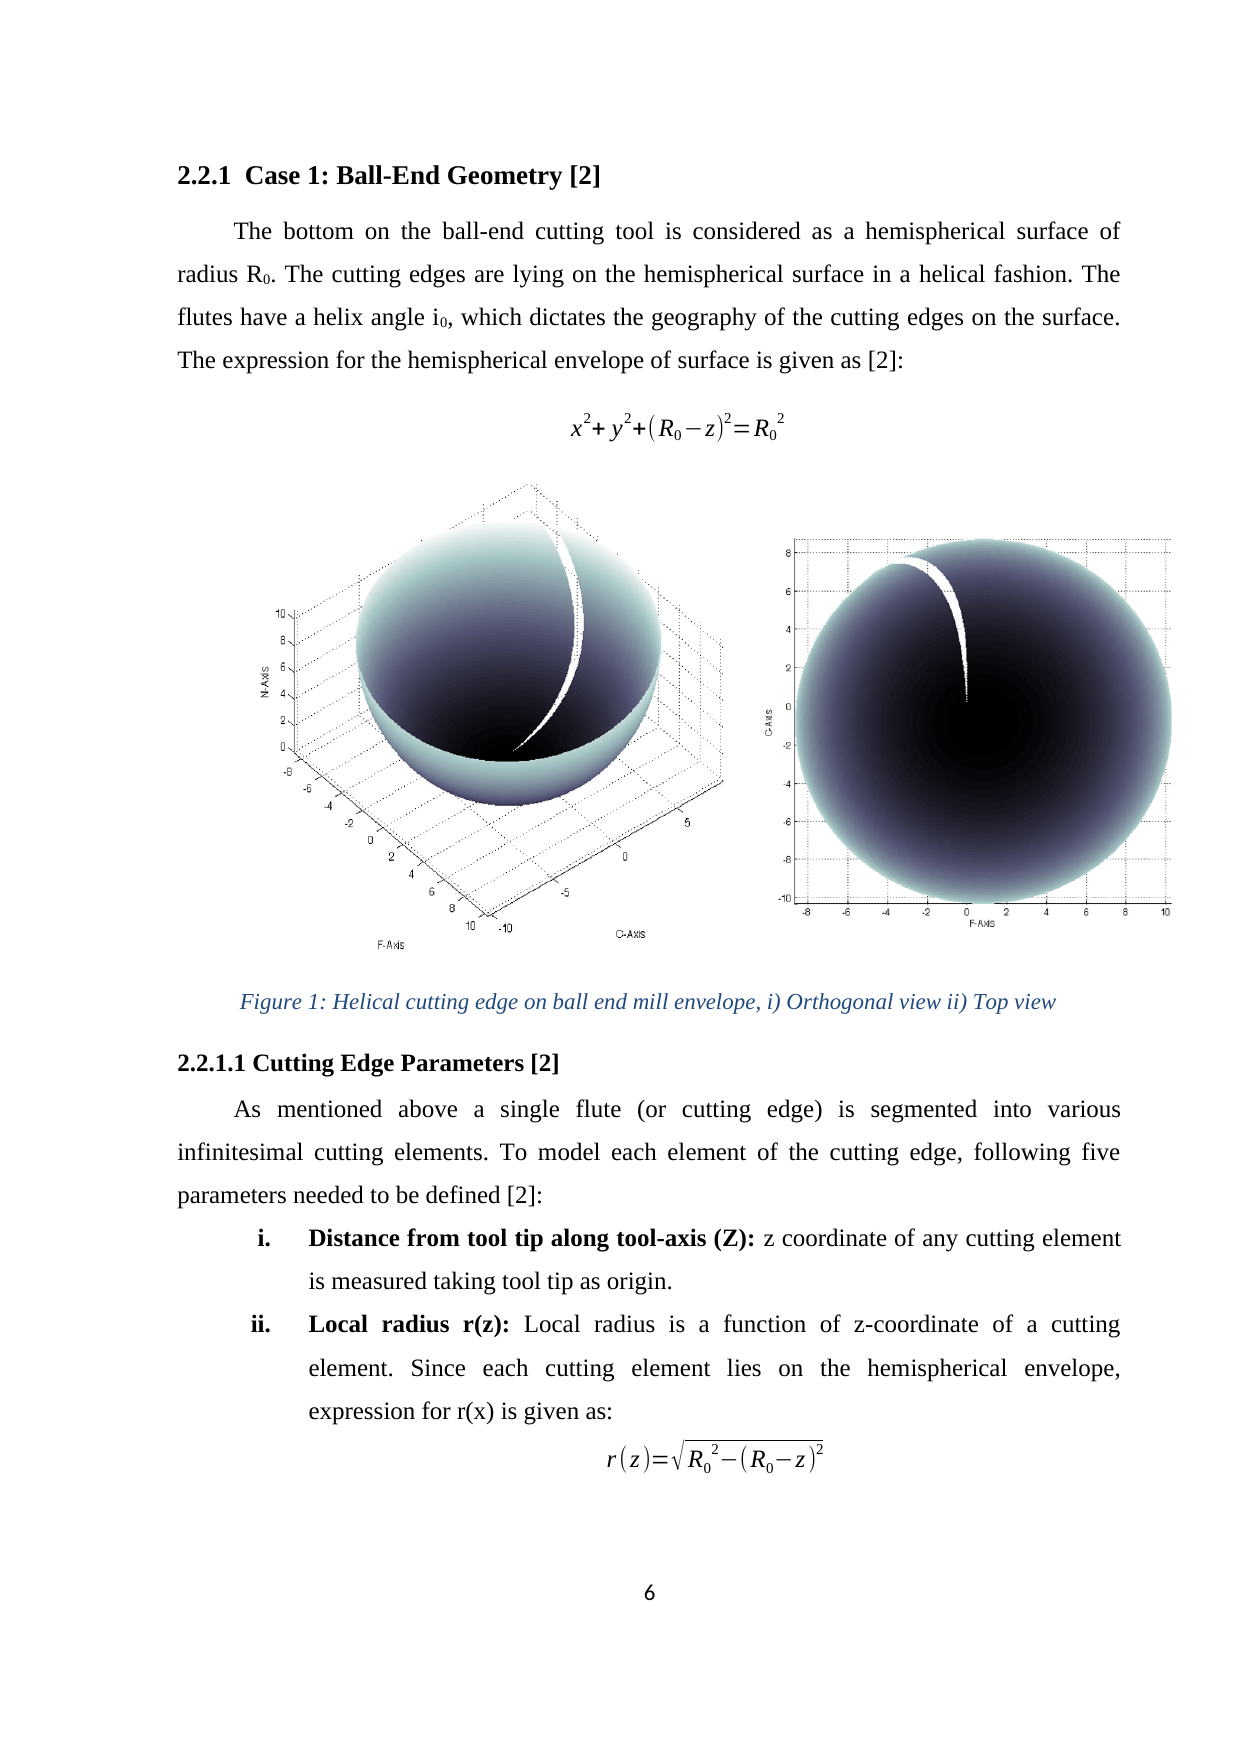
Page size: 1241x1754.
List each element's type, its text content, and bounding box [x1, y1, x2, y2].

text As mentioned above a single flute (or cutting edge) is segmented into various infinitesimal cutting elements. To model each element of the cutting edge, following five parameters needed to be defined: [177, 1094, 1122, 1209]
subtitle Cutting Edge Parameters [2] [177, 1048, 1122, 1077]
list Local radius r(z): Local radius is a function of z-coordinate of a cutting element. Since each cutting element lies on the hemispherical envelope, expression for r(x) is given as: [271, 1309, 1122, 1424]
list Distance from tool tip along tool-axis (Z): z coordinate of any cutting element is measured taking tool tip as origin. [271, 1223, 1122, 1295]
picture [233, 479, 1178, 953]
text The bottom on the ball-end cutting tool is considered as a hemispherical surface of radius R0. The cutting edges are lying on the hemispherical surface in a helical fashion. The flutes have a helix angle i0, which dictates the geography of the cutting edges on the surface. The expression for the hemispherical envelope of surface is given as : [177, 216, 1122, 374]
subtitle Case 1: Ball-End Geometry [2] [177, 159, 1122, 191]
